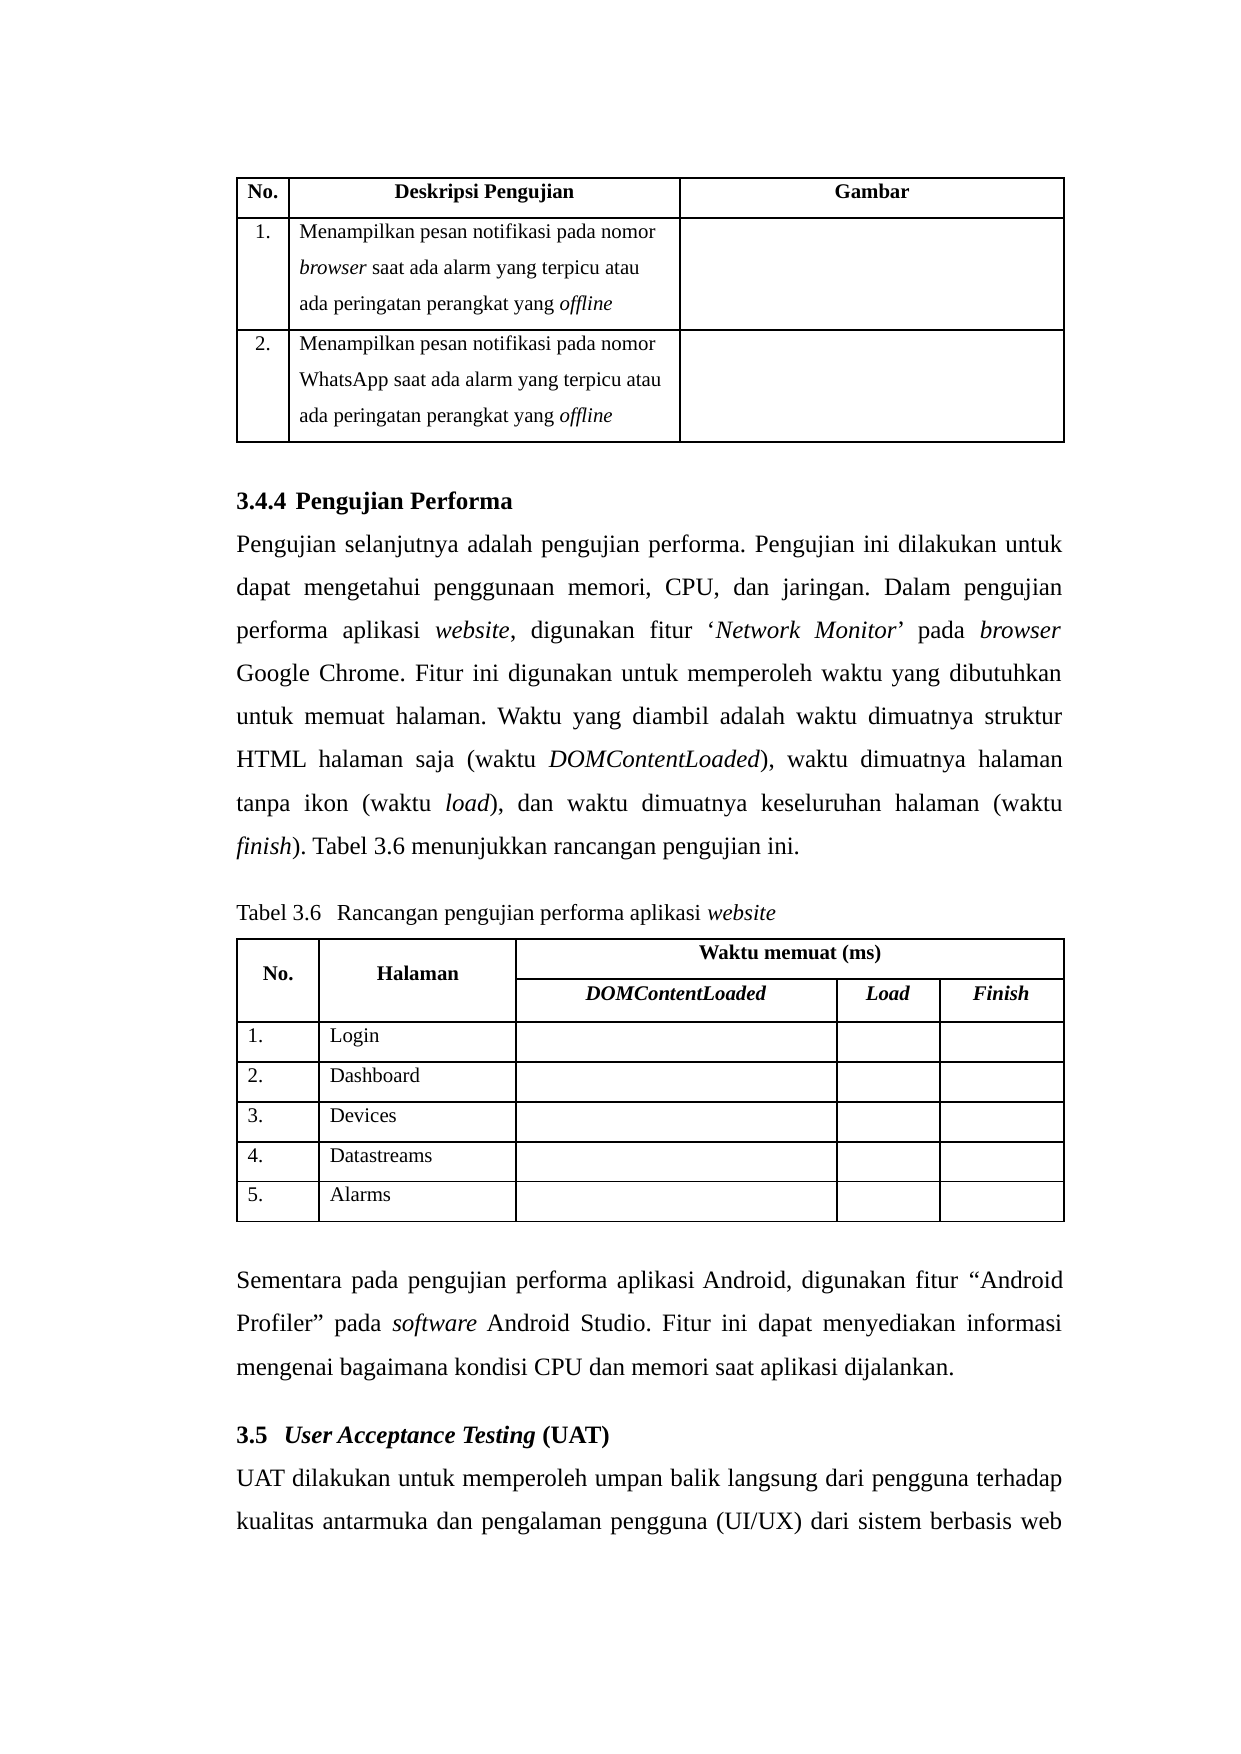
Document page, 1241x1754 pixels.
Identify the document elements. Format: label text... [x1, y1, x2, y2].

text Pengujian Performa [236, 486, 1063, 514]
table_header Deskripsi Pengujian [290, 179, 679, 217]
table_cell DOMContentLoaded [517, 980, 836, 1021]
table_header No. [238, 179, 288, 217]
table_cell [838, 1182, 939, 1221]
text Pengujian selanjutnya adalah pengujian performa. Pengujian ini dilakukan untuk dapat mengetahui penggunaan memori, CPU, dan jaringan. Dalam pengujian performa aplikasi website, digunakan fitur ‘Network Monitor’ pada browser Google Chrome. Fitur ini digunakan untuk memperoleh waktu yang dibutuhkan untuk memuat halaman. Waktu yang diambil adalah waktu dimuatnya struktur HTML halaman saja (waktu DOMContentLoaded), waktu dimuatnya halaman tanpa ikon (waktu load), dan waktu dimuatnya keseluruhan halaman (waktu finish). Tabel 3.6 menunjukkan rancangan pengujian ini. [236, 529, 1063, 859]
table_cell Finish [941, 980, 1063, 1021]
table_cell 1. [238, 1023, 318, 1061]
table_cell [838, 1063, 939, 1101]
table_cell [517, 1143, 836, 1181]
table_cell [941, 1143, 1063, 1181]
table_cell Devices [320, 1103, 515, 1141]
table_header Gambar [681, 179, 1063, 217]
table_cell 1. [238, 219, 288, 329]
table_cell Menampilkan pesan notifikasi pada nomor WhatsApp saat ada alarm yang terpicu atau ada peringatan perangkat yang offline [290, 331, 679, 441]
table_cell [681, 219, 1063, 329]
table_cell [517, 1103, 836, 1141]
table_cell [941, 1023, 1063, 1061]
table_cell Load [838, 980, 939, 1021]
table_header Halaman [320, 940, 515, 1021]
table_cell 2. [238, 331, 288, 441]
table_cell [517, 1182, 836, 1221]
table_cell 2. [238, 1063, 318, 1101]
table_cell 4. [238, 1143, 318, 1181]
table_cell 5. [238, 1182, 318, 1221]
table_cell [838, 1023, 939, 1061]
text User Acceptance Testing (UAT) [236, 1420, 1063, 1448]
text Sementara pada pengujian performa aplikasi Android, digunakan fitur “Android Profiler” pada software Android Studio. Fitur ini dapat menyediakan informasi mengenai bagaimana kondisi CPU dan memori saat aplikasi dijalankan. [236, 1265, 1063, 1380]
table_cell [838, 1143, 939, 1181]
table_cell [517, 1023, 836, 1061]
table_header No. [238, 940, 318, 1021]
table_cell Login [320, 1023, 515, 1061]
table_cell [681, 331, 1063, 441]
text Rancangan pengujian performa aplikasi website [236, 899, 1063, 925]
table_cell [517, 1063, 836, 1101]
table_cell 3. [238, 1103, 318, 1141]
table_cell [941, 1182, 1063, 1221]
table_header Waktu memuat (ms) [517, 940, 1063, 978]
table_cell Alarms [320, 1182, 515, 1221]
table_cell [941, 1103, 1063, 1141]
table_cell Dashboard [320, 1063, 515, 1101]
table_cell [941, 1063, 1063, 1101]
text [236, 1463, 1063, 1535]
table_cell [838, 1103, 939, 1141]
table_cell Datastreams [320, 1143, 515, 1181]
table_cell Menampilkan pesan notifikasi pada nomor browser saat ada alarm yang terpicu atau ada peringatan perangkat yang offline [290, 219, 679, 329]
